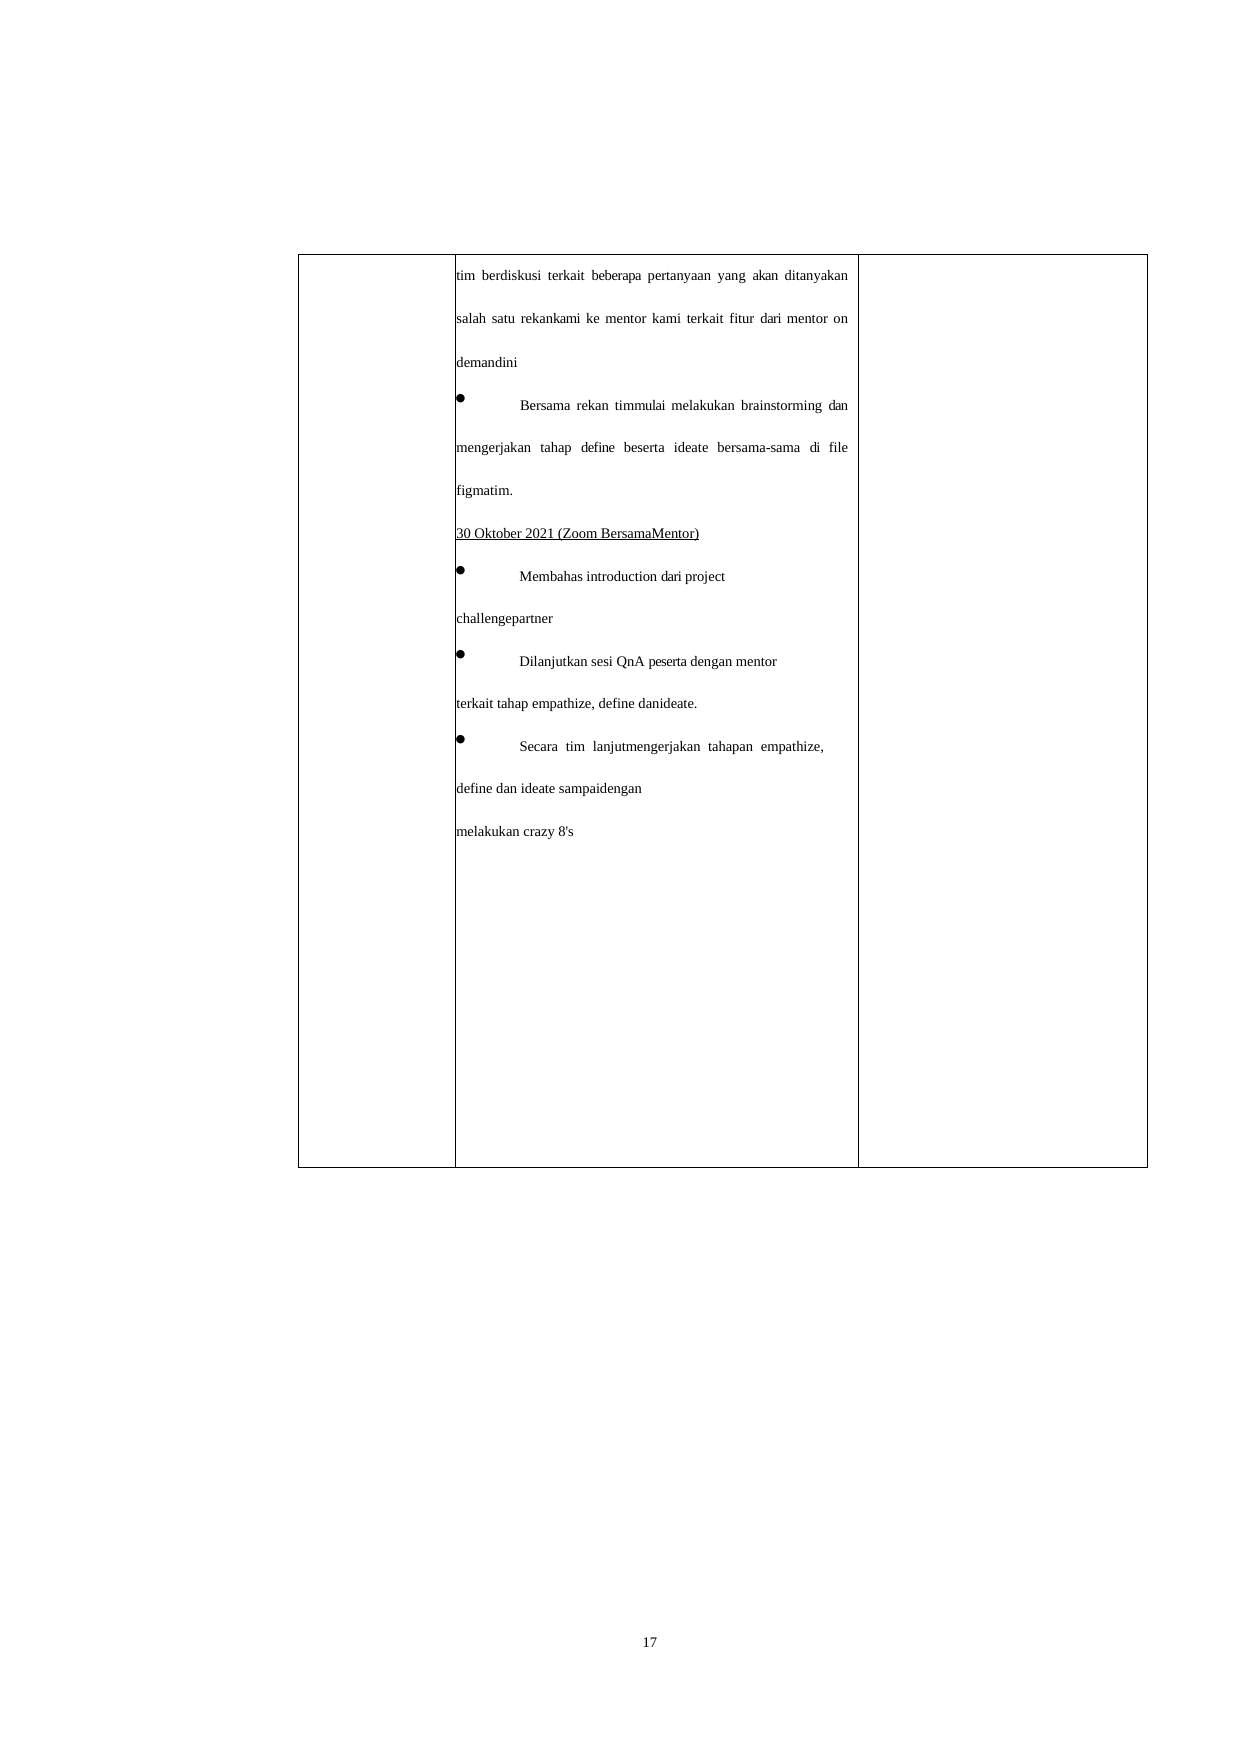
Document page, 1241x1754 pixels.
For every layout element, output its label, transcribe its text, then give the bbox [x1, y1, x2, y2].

table_header [299, 255, 455, 1167]
table_header tim berdiskusi terkait beberapa pertanyaan yang akan ditanyakan salah satu rekankami ke mentor kami terkait fitur dari mentor on demandini Bersama rekan timmulai melakukan brainstorming dan mengerjakan tahap define beserta ideate bersama-sama di file figmatim. 30 Oktober 2021 (Zoom BersamaMentor) Membahas introduction dari project challengepartner Dilanjutkan sesi QnA peserta dengan mentor terkait tahap empathize, define danideate. Secara tim lanjutmengerjakan tahapan empathize, define dan ideate sampaidengan melakukan crazy 8's [456, 255, 858, 1167]
table_header [859, 255, 1147, 1167]
